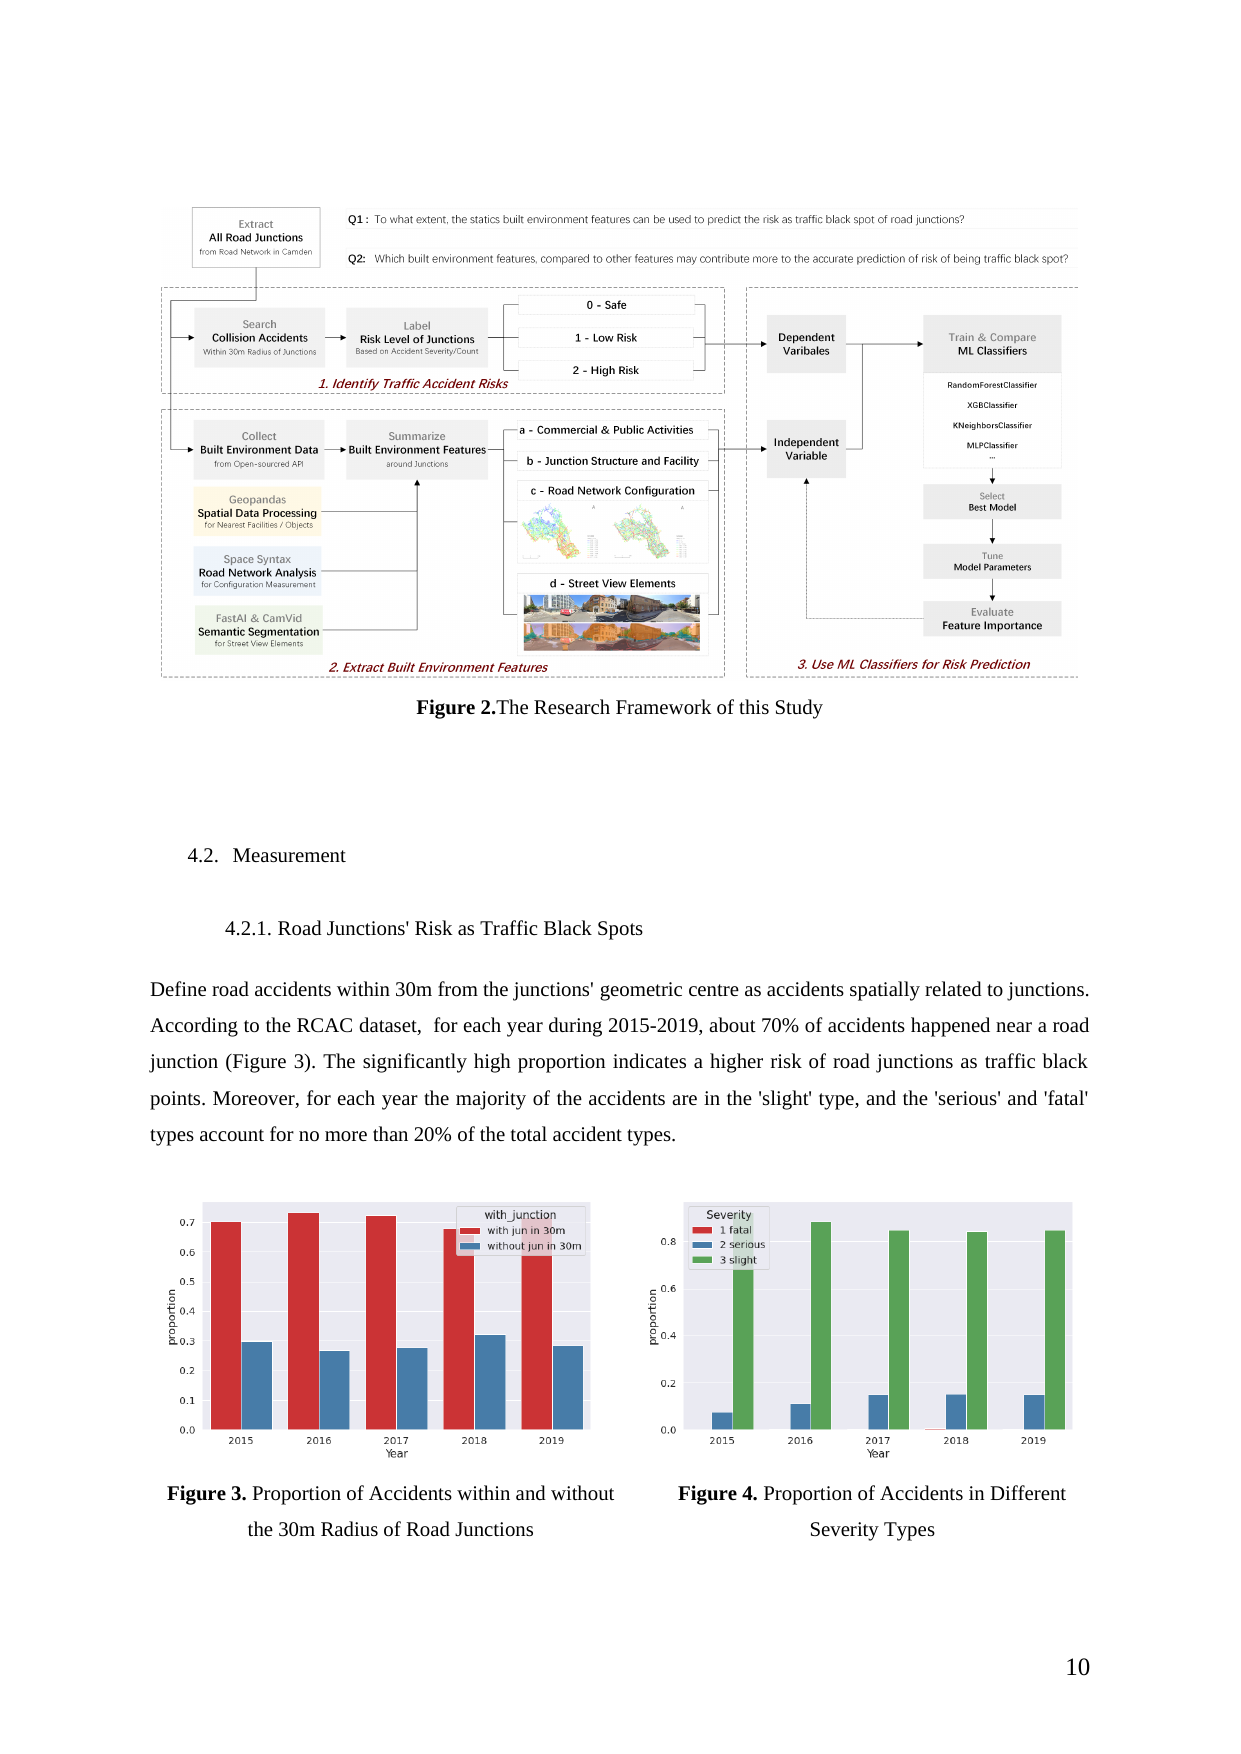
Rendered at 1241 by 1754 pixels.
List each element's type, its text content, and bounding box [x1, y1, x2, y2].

table_header [150, 208, 1089, 695]
table_cell Figure 3. Proportion of Accidents within and without the 30m Radius of Road Junctions [150, 1481, 631, 1555]
text Define road accidents within 30m from the junctions' geometric centre as accidents spatially related to junctions. According to the RCAC dataset, for each year during 2015-2019, about 70% of accidents happened near a road junction (Figure 3). The significantly high proportion indicates a higher risk of road junctions as traffic black points. Moreover, for each year the majority of the accidents are in the 'slight' type, and the 'serious' and 'fatal' types account for no more than 20% of the total accident types. [150, 977, 1090, 1146]
picture [161, 1196, 595, 1464]
picture [642, 1196, 1077, 1464]
subtitle Measurement [187, 843, 1090, 867]
table_header [631, 1194, 1113, 1481]
picture [161, 207, 1078, 681]
table_cell Figure 4. Proportion of Accidents in Different Severity Types [631, 1481, 1113, 1555]
table_header [150, 1194, 631, 1481]
subtitle Road Junctions' Risk as Traffic Black Spots [225, 916, 1031, 940]
table_cell Figure 2.The Research Framework of this Study [150, 695, 1089, 733]
